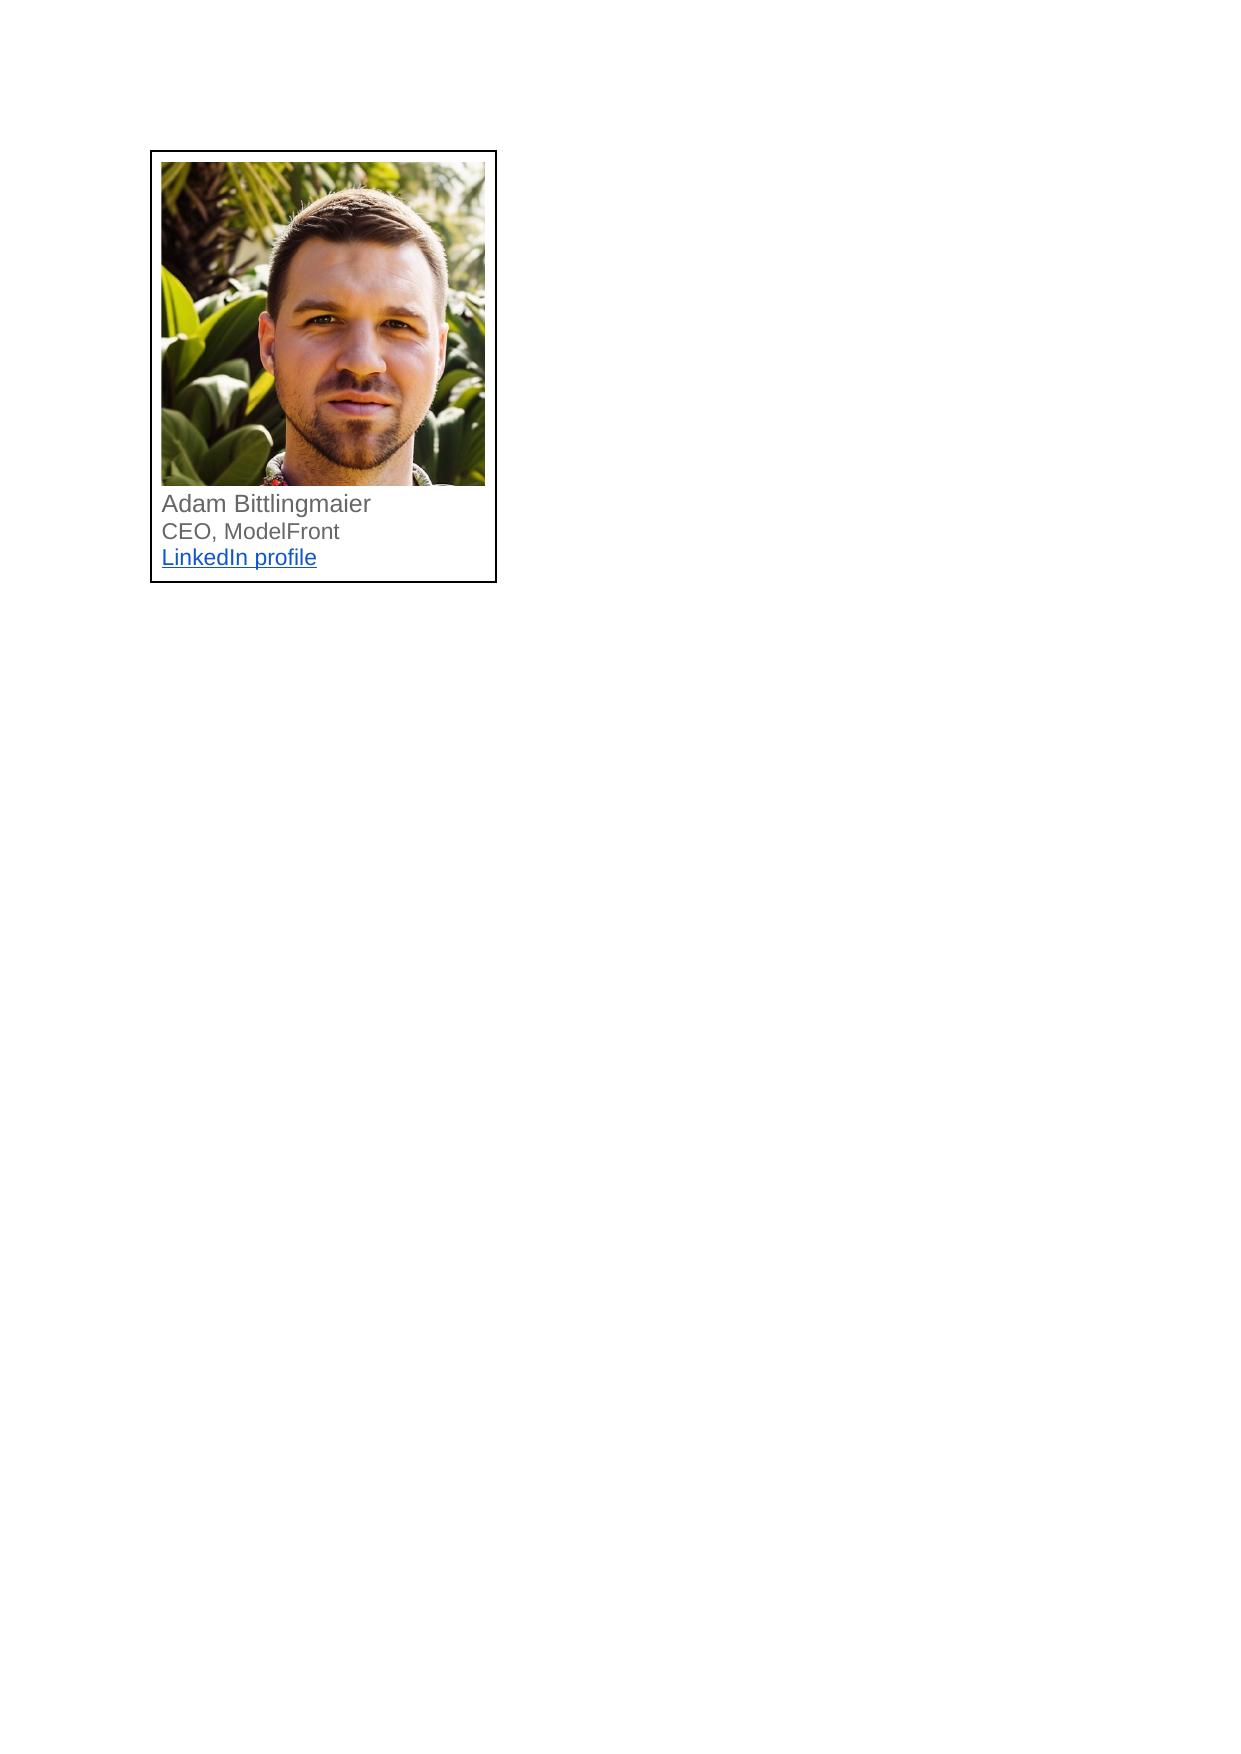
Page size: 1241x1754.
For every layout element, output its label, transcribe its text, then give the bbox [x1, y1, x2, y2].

picture [161, 162, 485, 486]
table_header Adam Bittlingmaier CEO, ModelFront LinkedIn profile [152, 152, 495, 581]
